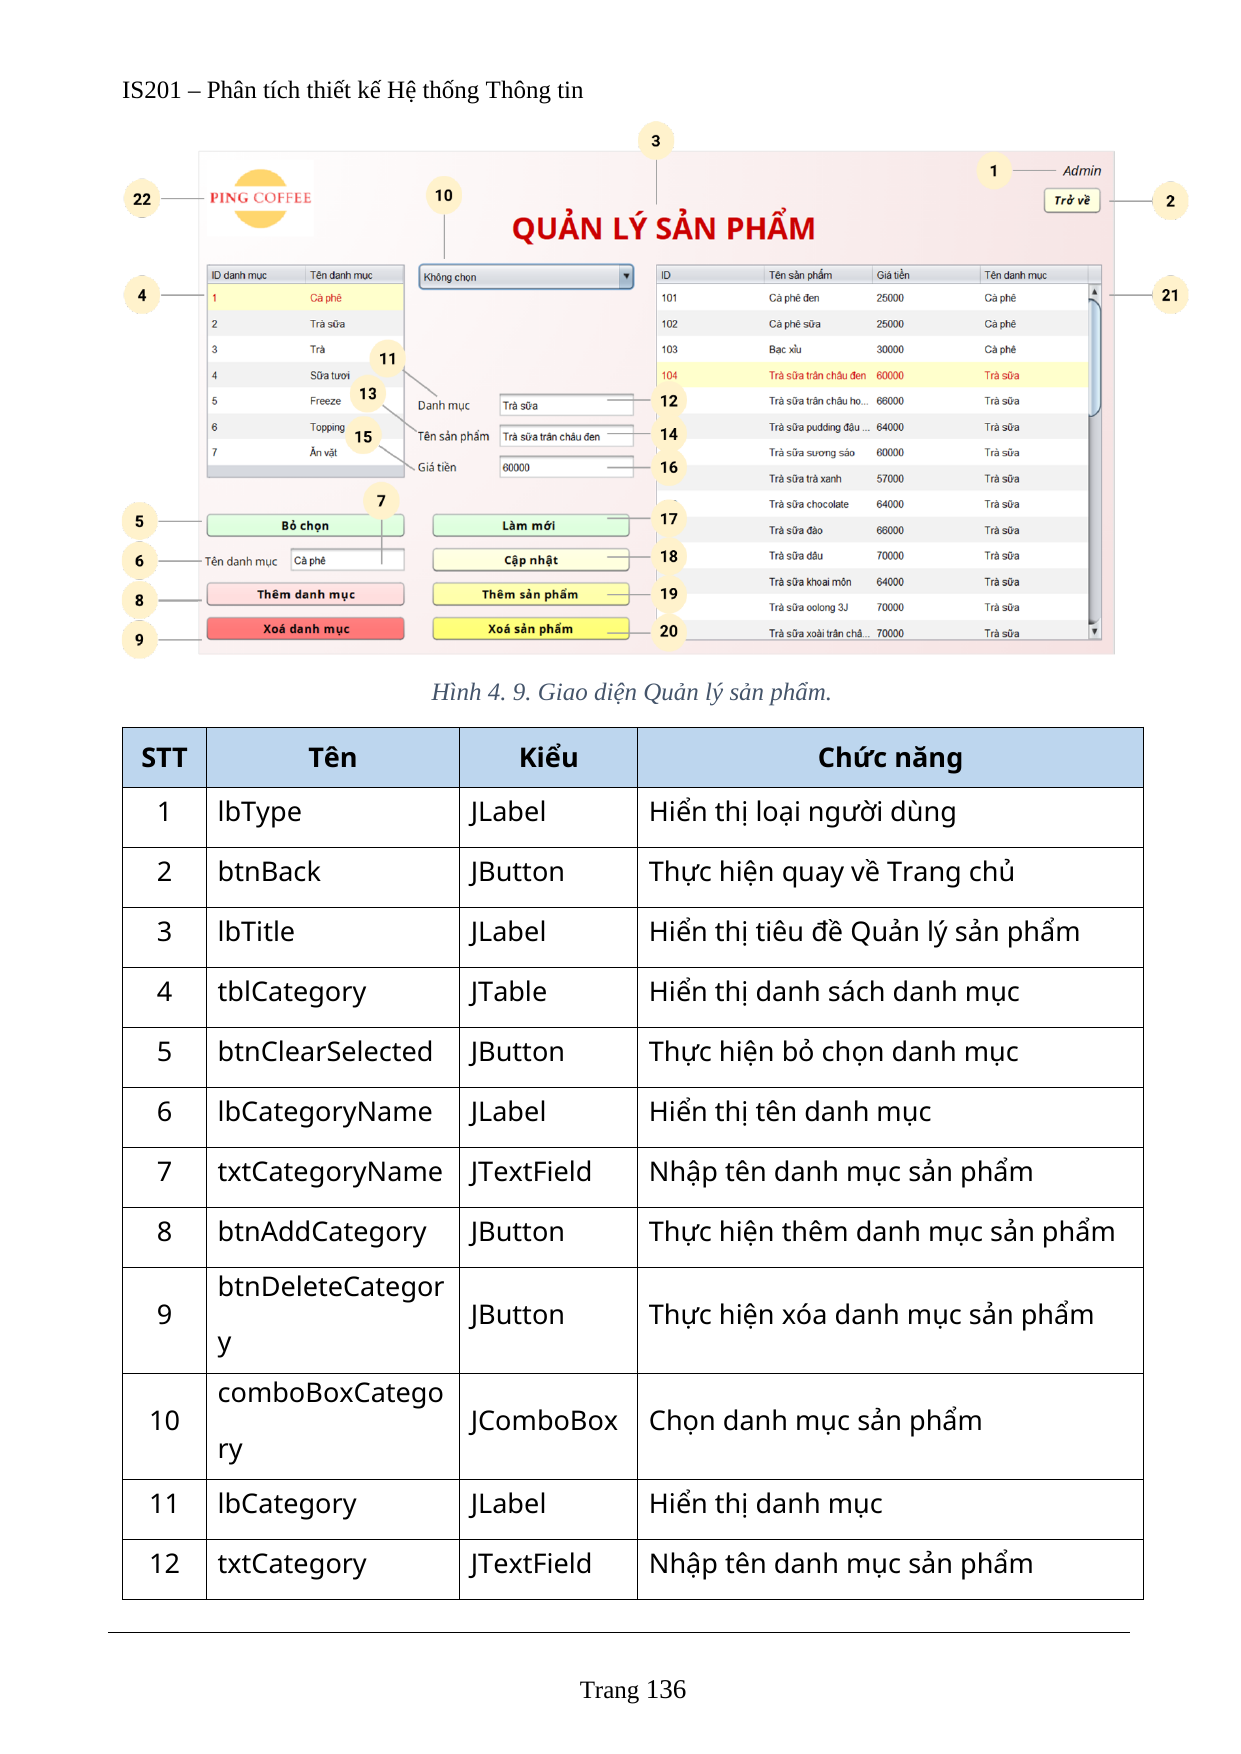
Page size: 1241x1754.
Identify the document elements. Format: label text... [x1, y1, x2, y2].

table_cell JLabel [460, 1480, 637, 1539]
table_header STT [123, 728, 206, 787]
table_cell lbCategory [207, 1480, 459, 1539]
table_cell Thực hiện thêm danh mục sản phẩm [638, 1208, 1143, 1267]
table_cell JButton [460, 1028, 637, 1087]
table_cell 3 [123, 908, 206, 967]
table_cell Nhập tên danh mục sản phẩm [638, 1540, 1143, 1599]
table_cell JLabel [460, 1088, 637, 1147]
table_cell btnBack [207, 848, 459, 907]
table_cell 7 [123, 1148, 206, 1207]
table_cell Hiển thị tên danh mục [638, 1088, 1143, 1147]
table_header Chức năng [638, 728, 1143, 787]
table_cell 1 [123, 788, 206, 847]
table_cell JButton [460, 848, 637, 907]
table_cell JTextField [460, 1148, 637, 1207]
table_cell 10 [123, 1374, 206, 1479]
table_cell lbCategoryName [207, 1088, 459, 1147]
table_cell 11 [123, 1480, 206, 1539]
table_cell JLabel [460, 908, 637, 967]
table_cell 8 [123, 1208, 206, 1267]
table_cell lbTitle [207, 908, 459, 967]
table_cell txtCategory [207, 1540, 459, 1599]
text Hình 4. 9. Giao diện Quản lý sản phẩm. [122, 677, 1144, 706]
table_cell Thực hiện xóa danh mục sản phẩm [638, 1268, 1143, 1373]
picture [121, 121, 1189, 659]
table_header Tên [207, 728, 459, 787]
table_cell btnAddCategory [207, 1208, 459, 1267]
table_cell JTable [460, 968, 637, 1027]
table_header Kiểu [460, 728, 637, 787]
table_cell Chọn danh mục sản phẩm [638, 1374, 1143, 1479]
table_cell JTextField [460, 1540, 637, 1599]
table_cell Hiển thị loại người dùng [638, 788, 1143, 847]
table_cell 9 [123, 1268, 206, 1373]
table_cell Hiển thị tiêu đề Quản lý sản phẩm [638, 908, 1143, 967]
table_cell lbType [207, 788, 459, 847]
table_cell JButton [460, 1208, 637, 1267]
table_cell tblCategory [207, 968, 459, 1027]
table_cell JButton [460, 1268, 637, 1373]
table_cell 5 [123, 1028, 206, 1087]
table_cell comboBoxCategory [207, 1374, 459, 1479]
table_cell btnDeleteCategory [207, 1268, 459, 1373]
table_cell Thực hiện quay về Trang chủ [638, 848, 1143, 907]
table_cell txtCategoryName [207, 1148, 459, 1207]
table_cell Hiển thị danh mục [638, 1480, 1143, 1539]
table_cell Hiển thị danh sách danh mục [638, 968, 1143, 1027]
table_cell JLabel [460, 788, 637, 847]
table_cell 12 [123, 1540, 206, 1599]
table_cell 2 [123, 848, 206, 907]
table_cell 6 [123, 1088, 206, 1147]
table_cell Nhập tên danh mục sản phẩm [638, 1148, 1143, 1207]
table_cell JComboBox [460, 1374, 637, 1479]
table_cell btnClearSelected [207, 1028, 459, 1087]
table_cell 4 [123, 968, 206, 1027]
table_cell Thực hiện bỏ chọn danh mục [638, 1028, 1143, 1087]
